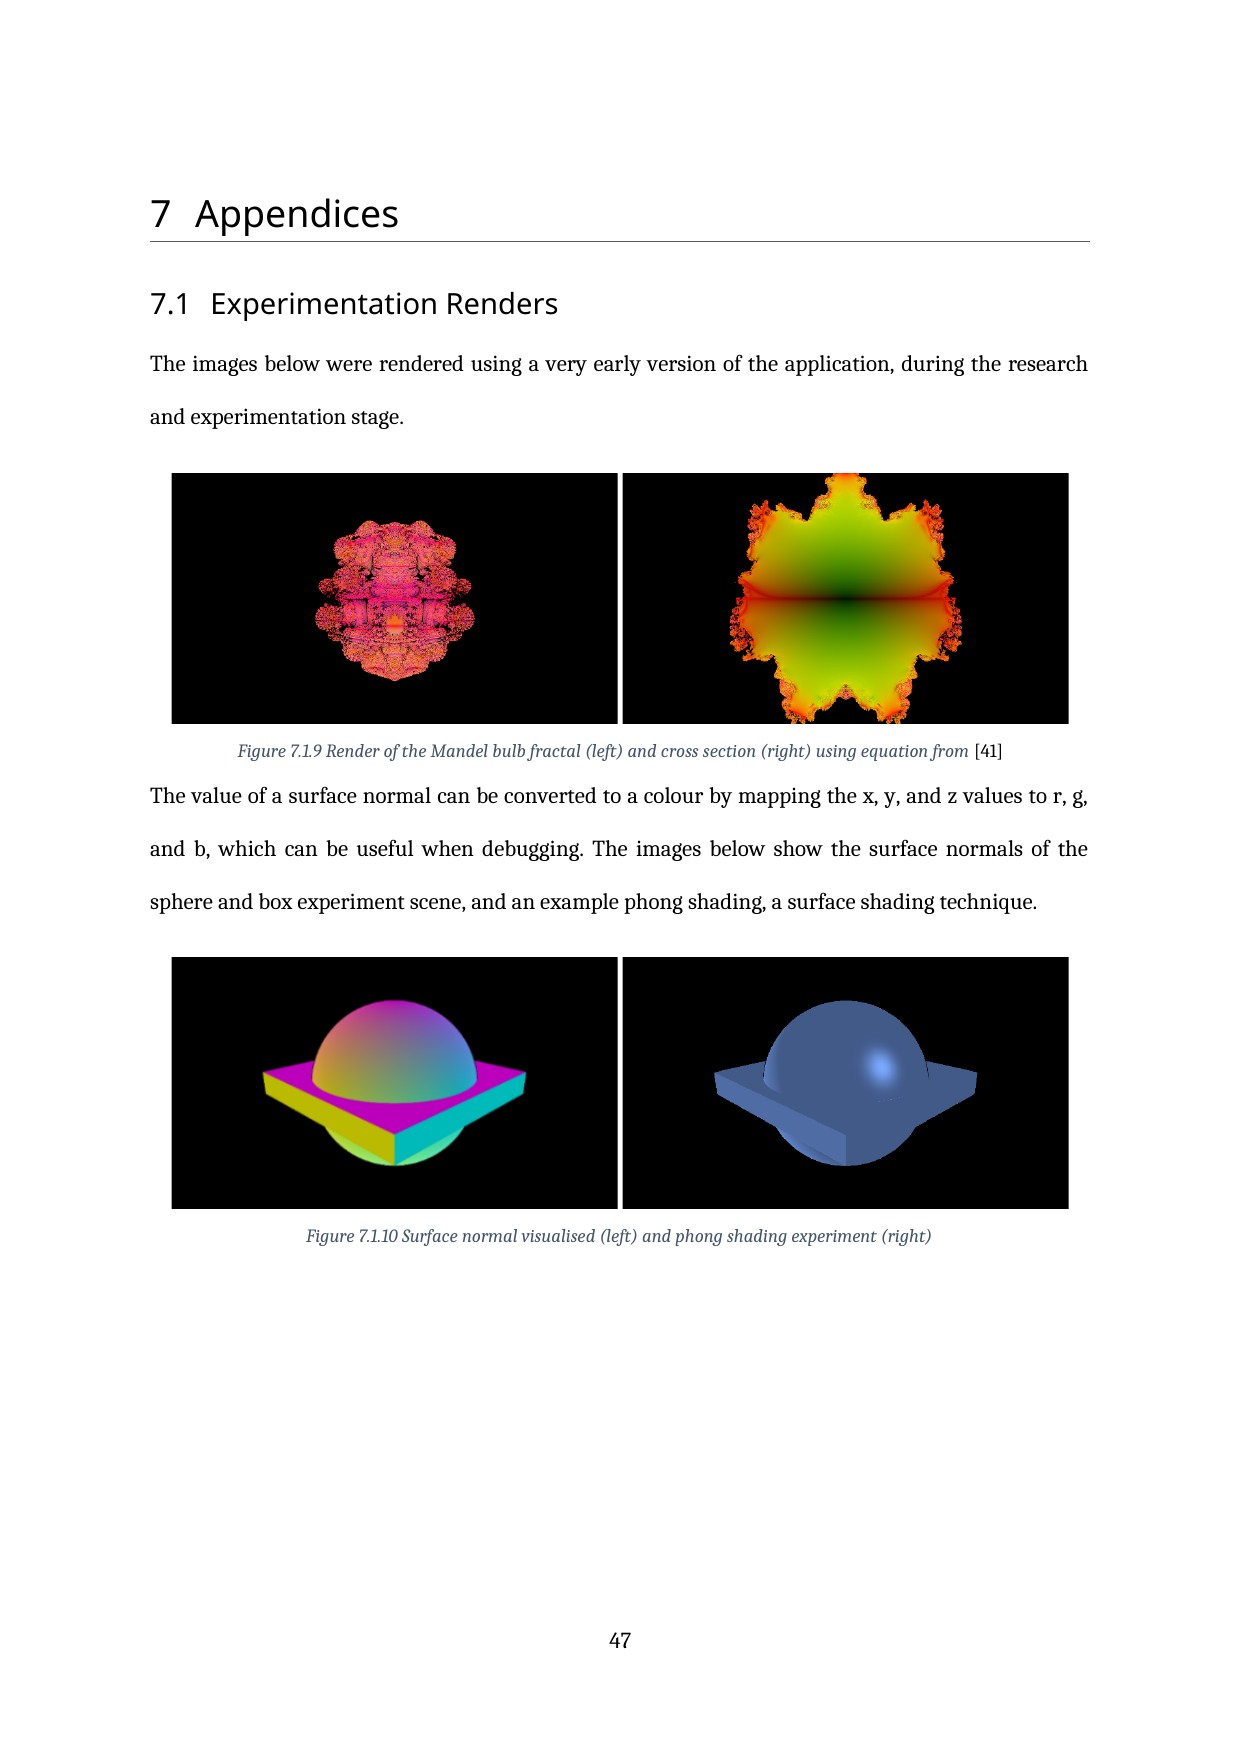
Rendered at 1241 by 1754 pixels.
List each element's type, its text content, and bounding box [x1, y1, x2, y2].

subtitle Appendices [150, 187, 1090, 241]
picture [622, 473, 1069, 724]
text Figure 7.1.1 Render of the Mandel bulb fractal (left) and cross section (right) using equation from [150, 741, 1090, 762]
picture [171, 473, 618, 724]
picture [622, 957, 1069, 1209]
picture [171, 957, 618, 1209]
subtitle Experimentation Renders [150, 283, 1090, 323]
text The value of a surface normal can be converted to a colour by mapping the x, y, and z values to r, g, and b, which can be useful when debugging. The images below show the surface normals of the sphere and box experiment scene, and an example phong shading, a surface shading technique. [150, 783, 1090, 915]
text The images below were rendered using a very early version of the application, during the research and experimentation stage. [150, 351, 1090, 430]
